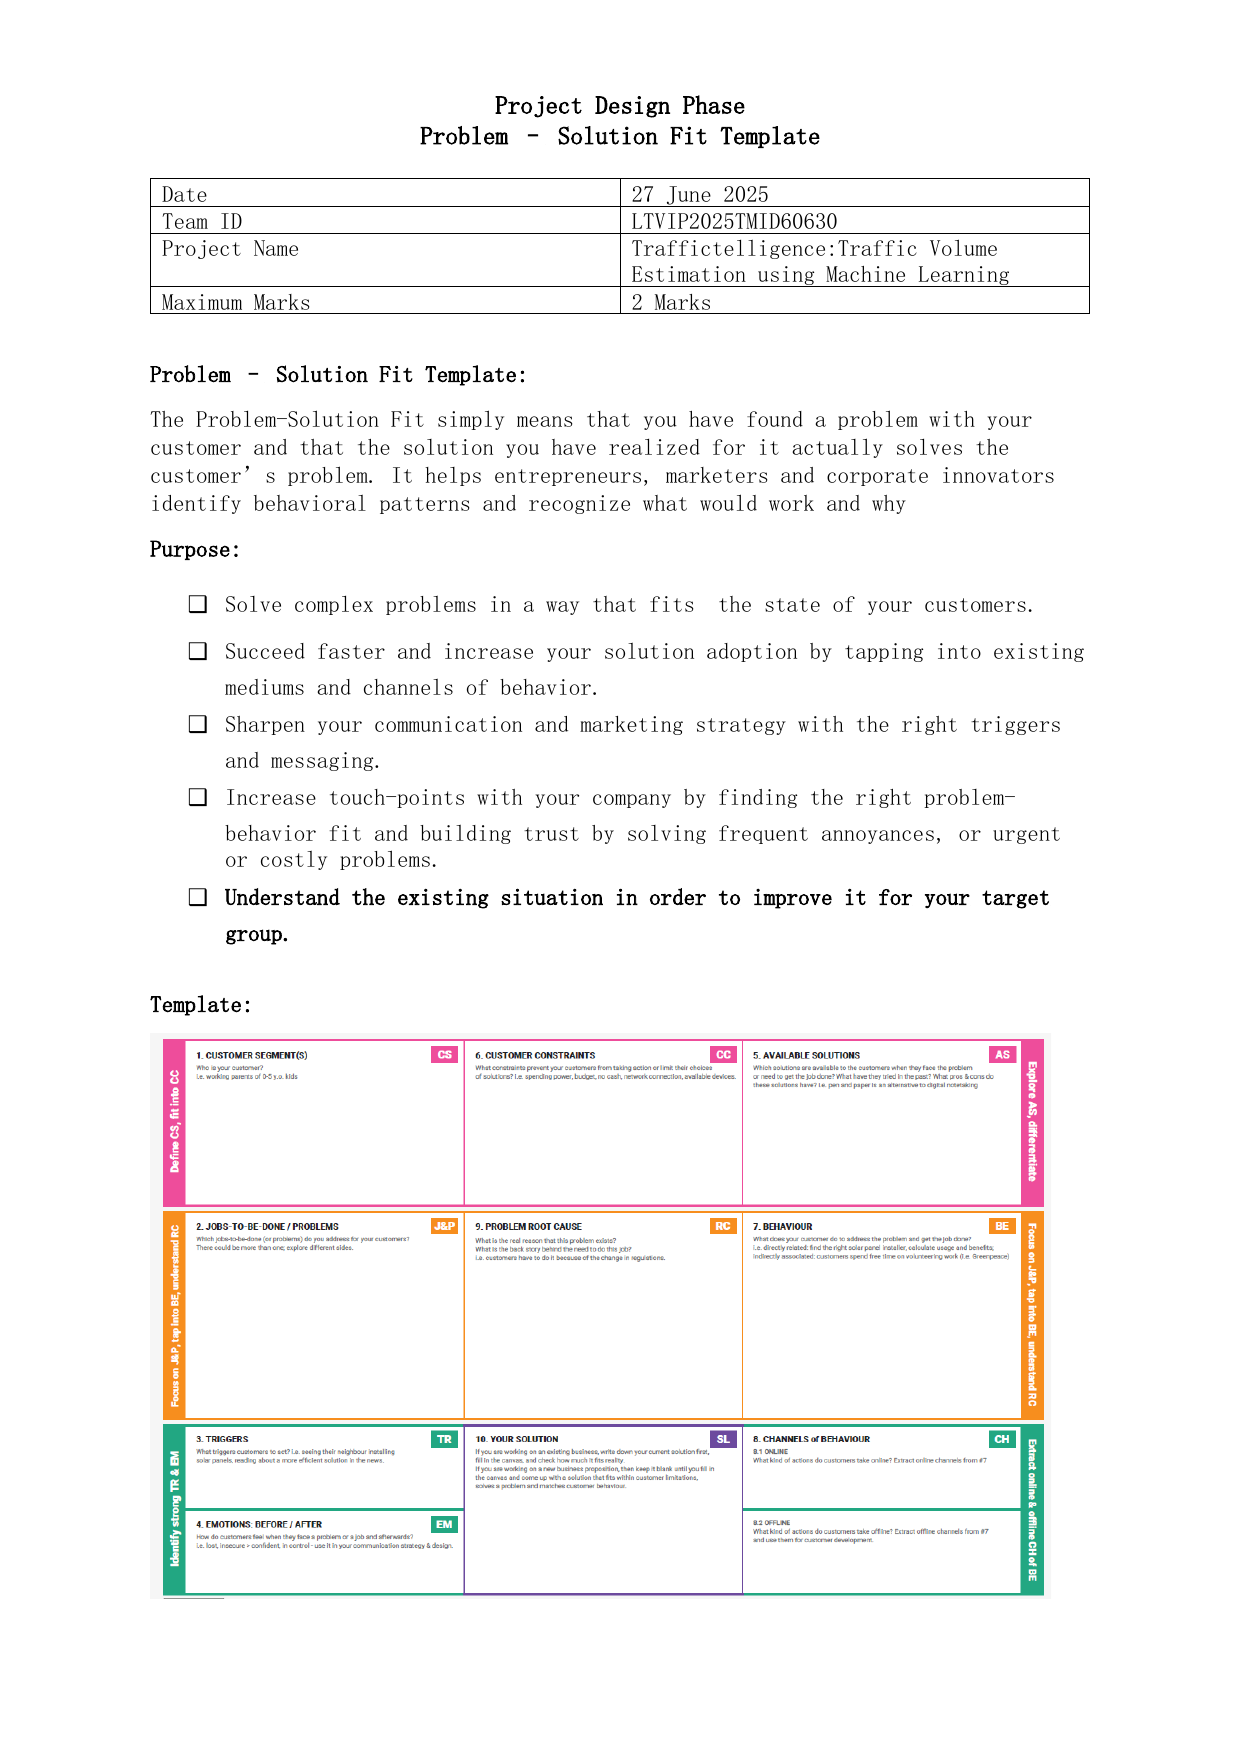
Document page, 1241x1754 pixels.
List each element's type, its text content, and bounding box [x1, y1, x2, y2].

table_cell Team ID [151, 207, 620, 233]
text Problem – Solution Fit Template [150, 119, 1090, 148]
text Template: [150, 989, 1090, 1015]
text The Problem-Solution Fit simply means that you have found a problem with your customer and that the solution you have realized for it actually solves the customer’s problem. It helps entrepreneurs, marketers and corporate innovators identify behavioral patterns and recognize what would work and why [150, 404, 1090, 515]
list Succeed faster and increase your solution adoption by tapping into existing mediums and channels of behavior. [187, 626, 1090, 699]
table_cell LTVIP2025TMID60630 [621, 207, 1089, 233]
table_cell Project Name [151, 234, 620, 286]
text Problem – Solution Fit Template: [150, 359, 1090, 385]
list Sharpen your communication and marketing strategy with the right triggers and messaging. [187, 699, 1090, 772]
table_header 27 June 2025 [621, 179, 1089, 206]
table_header Date [151, 179, 620, 206]
list Increase touch-points with your company by finding the right problem-behavior fit and building trust by solving frequent annoyances, or urgent or costly problems. [187, 772, 1090, 871]
table_cell 2 Marks [621, 287, 1089, 313]
text Purpose: [150, 534, 1090, 560]
list Understand the existing situation in order to improve it for your target group. [187, 871, 1090, 944]
list Solve complex problems in a way that fits the state of your customers. [187, 578, 1090, 626]
table_cell Maximum Marks [151, 287, 620, 313]
picture [150, 1033, 1052, 1599]
text Project Design Phase [150, 89, 1090, 117]
table_cell Traffictelligence:Traffic Volume Estimation using Machine Learning [621, 234, 1089, 286]
